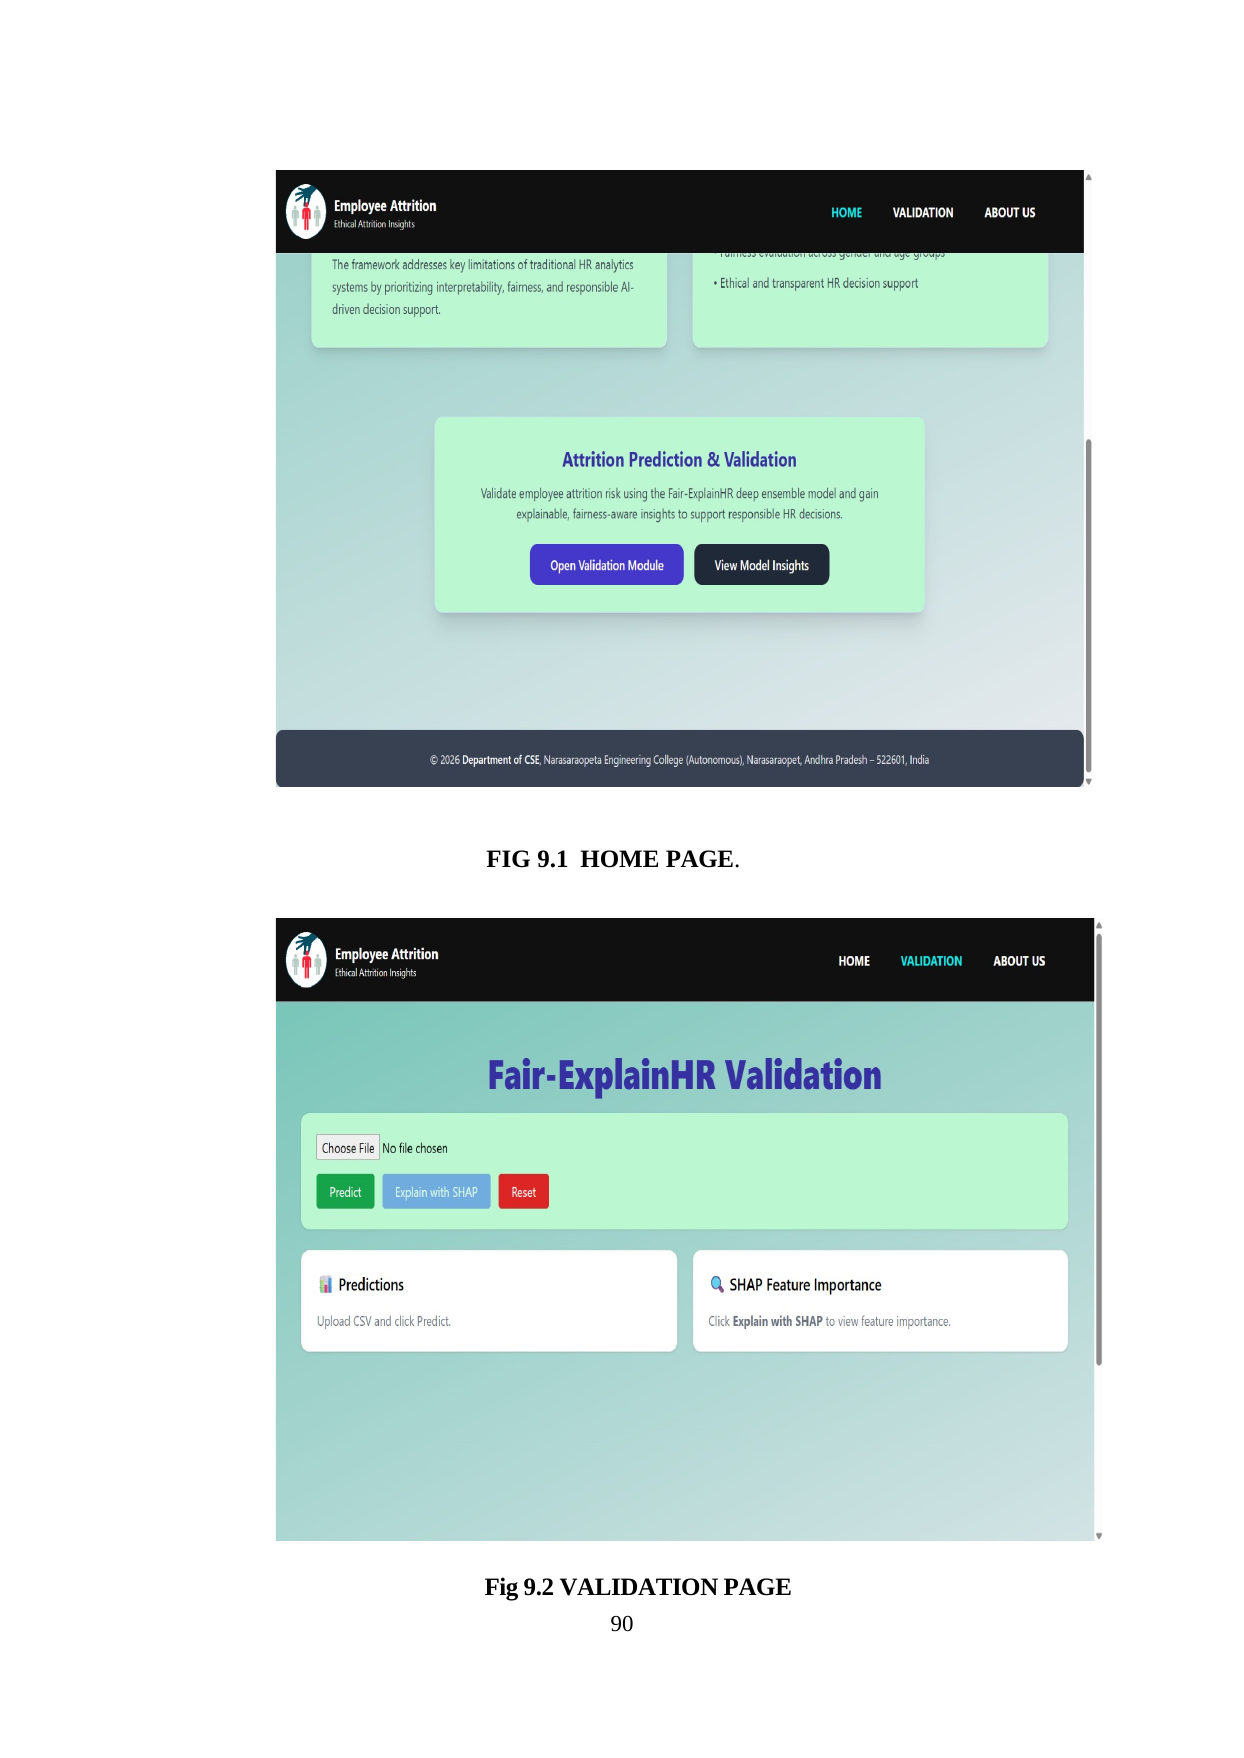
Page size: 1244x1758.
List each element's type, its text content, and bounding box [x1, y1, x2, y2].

text Fig 9.2 VALIDATION PAGE [107, 1572, 1170, 1601]
picture [275, 170, 1093, 787]
picture [275, 918, 1103, 1541]
text FIG 9.1 HOME PAGE. [74, 844, 1086, 873]
